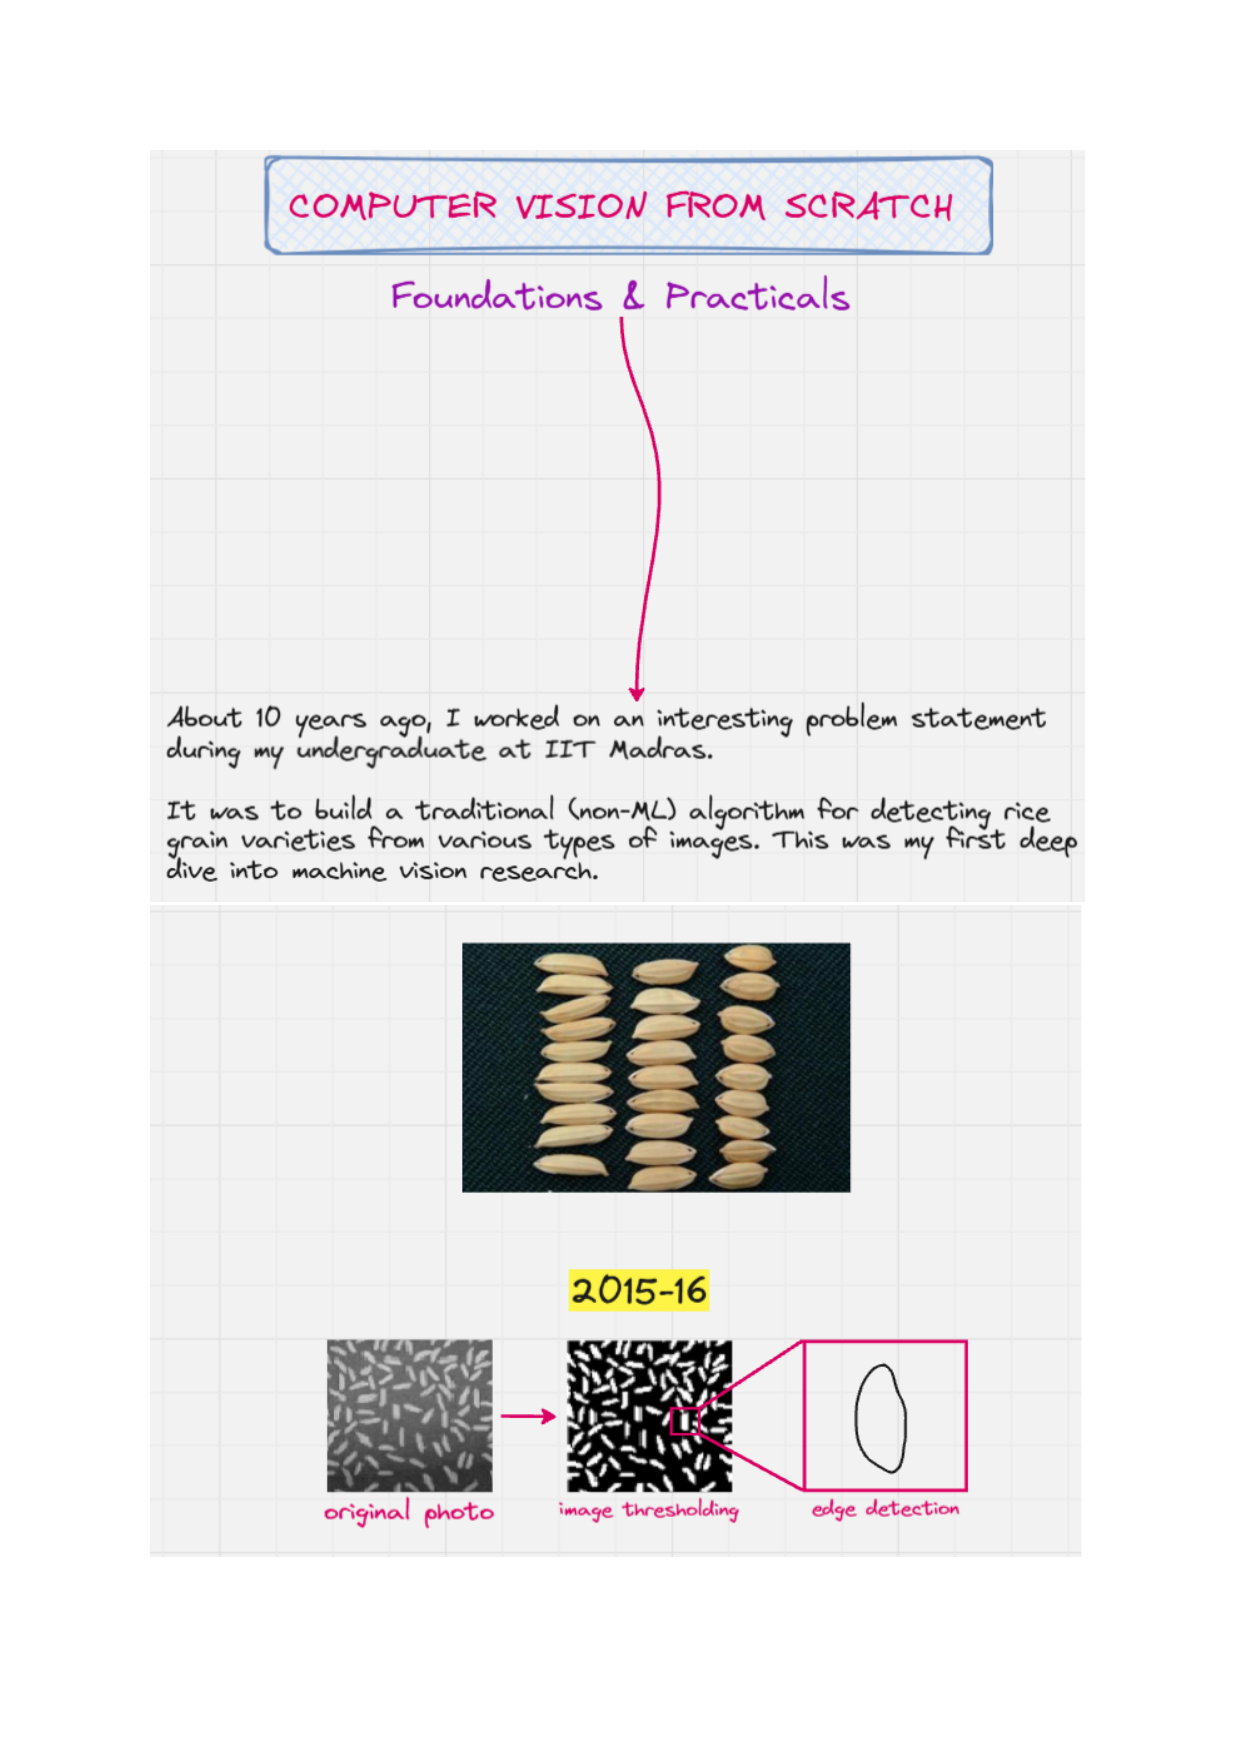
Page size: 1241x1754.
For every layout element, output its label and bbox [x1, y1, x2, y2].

picture [150, 905, 1082, 1557]
picture [150, 150, 1085, 902]
